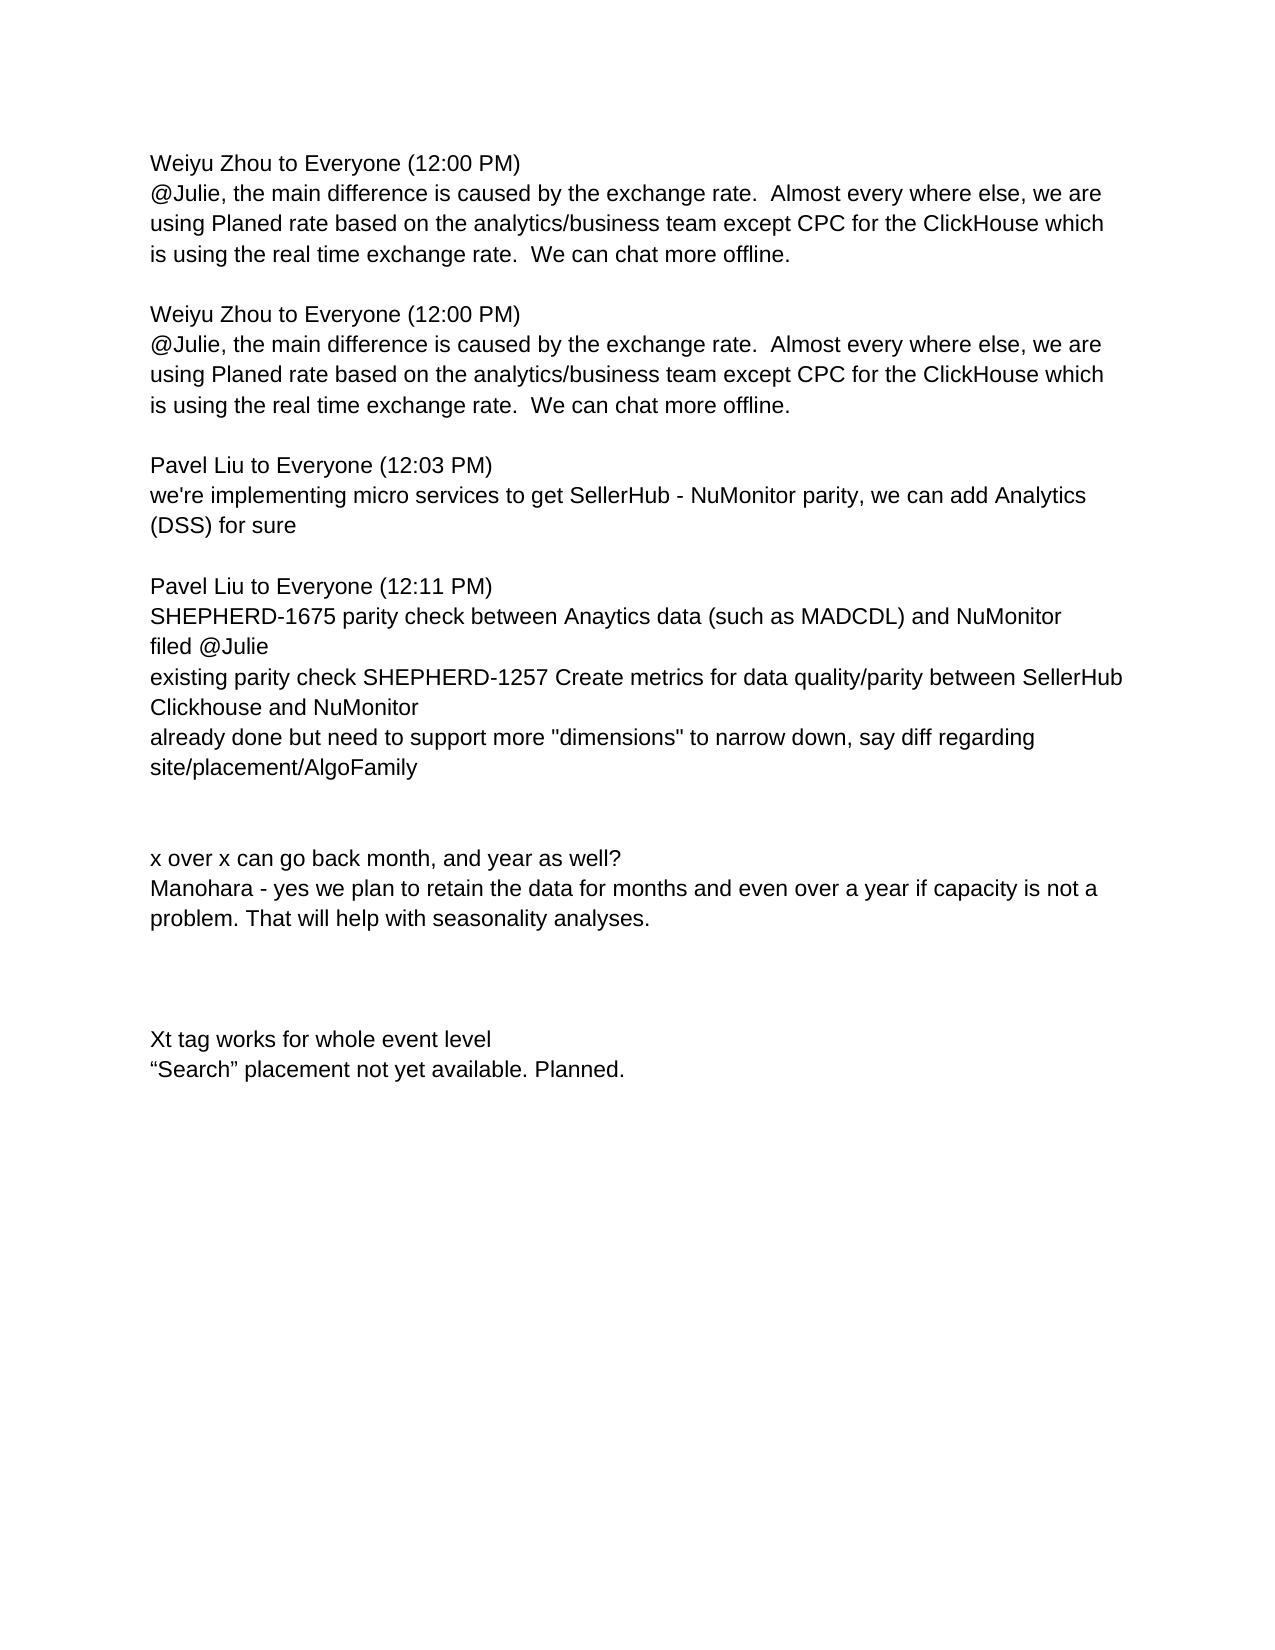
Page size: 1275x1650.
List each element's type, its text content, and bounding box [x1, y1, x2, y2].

text Weiyu Zhou to Everyone (12:00 PM) [150, 150, 1125, 176]
text Xt tag works for whole event level [150, 1026, 1125, 1052]
text Manohara - yes we plan to retain the data for months and even over a year if capacity is not a problem. That will help with seasonality analyses. [150, 875, 1125, 932]
text x over x can go back month, and year as well? [150, 845, 1125, 871]
text we're implementing micro services to get SellerHub - NuMonitor parity, we can add Analytics (DSS) for sure [150, 482, 1125, 539]
text filed @Julie [150, 633, 1125, 660]
text “Search” placement not yet available. Planned. [150, 1056, 1125, 1083]
text Pavel Liu to Everyone (12:03 PM) [150, 452, 1125, 478]
text existing parity check SHEPHERD-1257 Create metrics for data quality/parity between SellerHub Clickhouse and NuMonitor [150, 663, 1125, 720]
text @Julie, the main difference is caused by the exchange rate. Almost every where else, we are using Planed rate based on the analytics/business team except CPC for the ClickHouse which is using the real time exchange rate. We can chat more offline. [150, 180, 1125, 267]
text SHEPHERD-1675 parity check between Anaytics data (such as MADCDL) and NuMonitor [150, 603, 1125, 629]
text already done but need to support more "dimensions" to narrow down, say diff regarding site/placement/AlgoFamily [150, 724, 1125, 781]
text Weiyu Zhou to Everyone (12:00 PM) [150, 301, 1125, 327]
text @Julie, the main difference is caused by the exchange rate. Almost every where else, we are using Planed rate based on the analytics/business team except CPC for the ClickHouse which is using the real time exchange rate. We can chat more offline. [150, 331, 1125, 418]
text Pavel Liu to Everyone (12:11 PM) [150, 573, 1125, 599]
